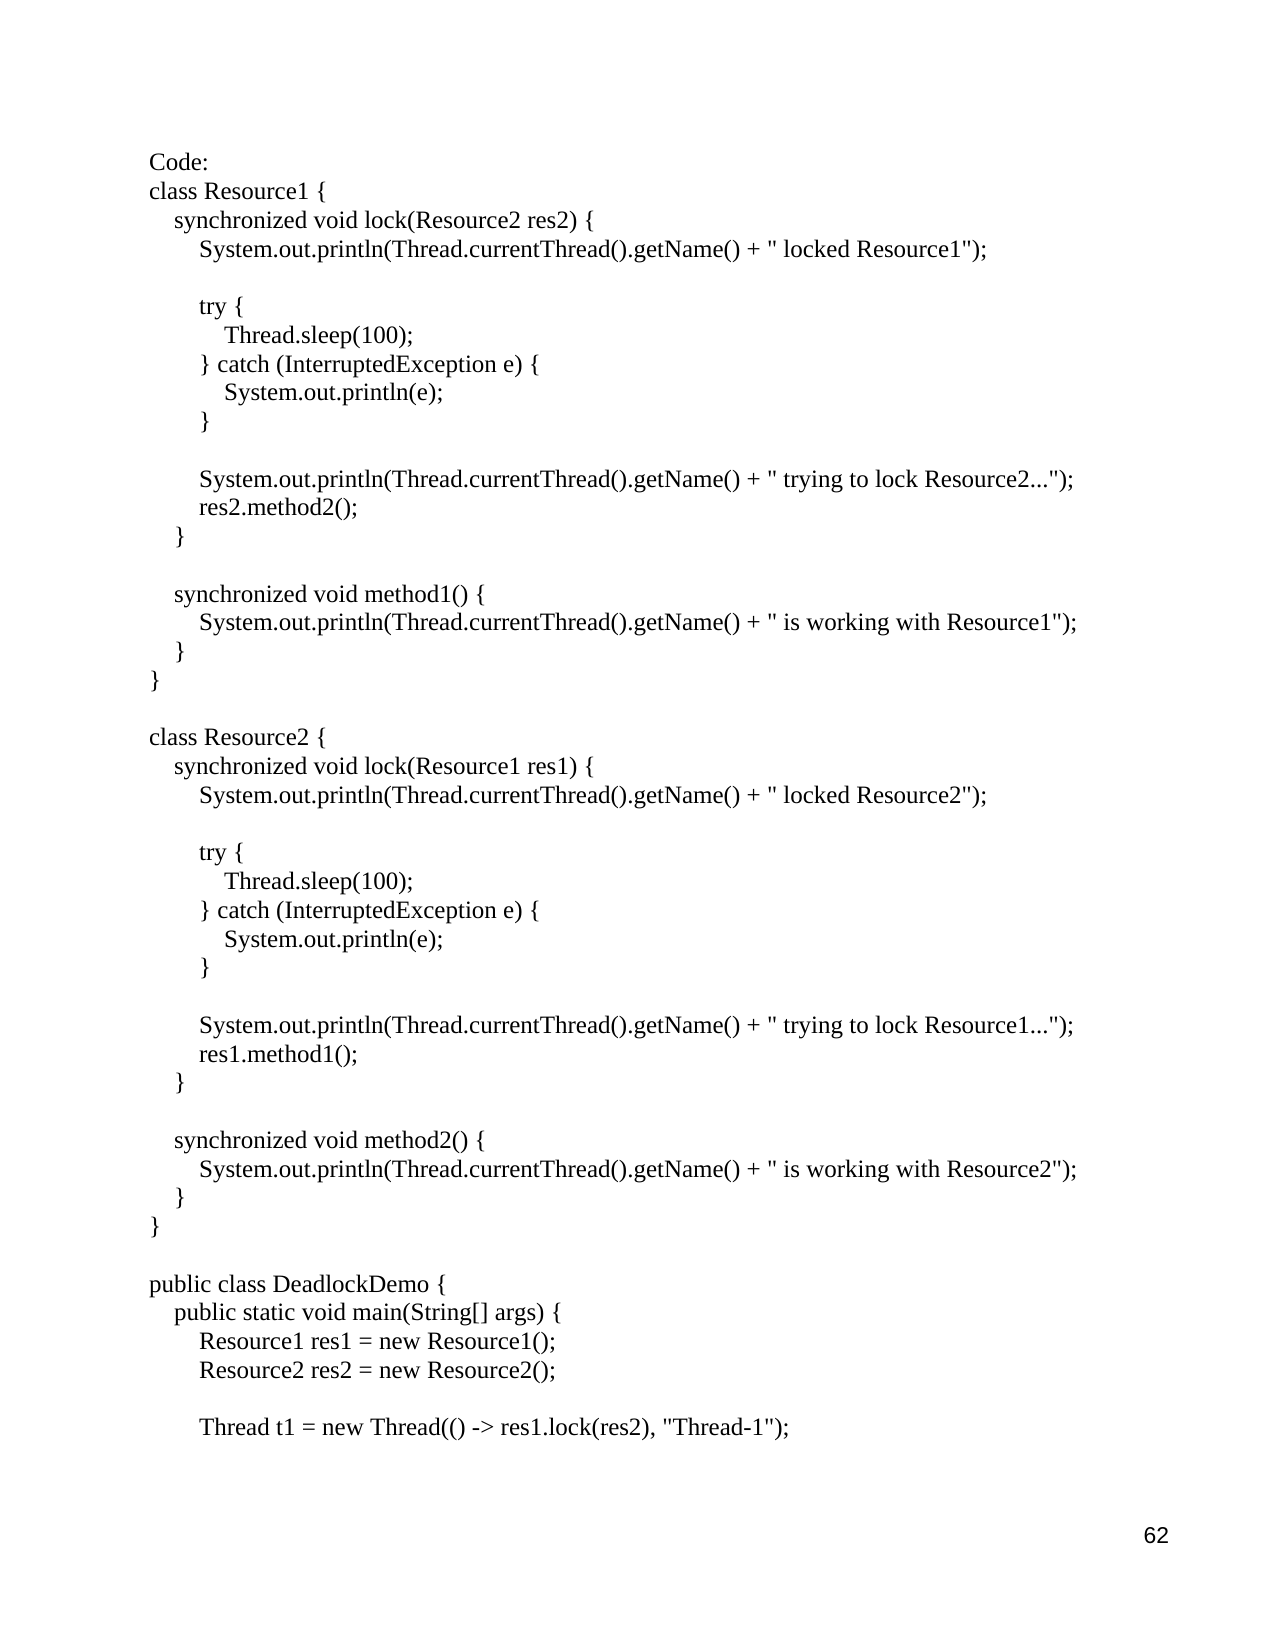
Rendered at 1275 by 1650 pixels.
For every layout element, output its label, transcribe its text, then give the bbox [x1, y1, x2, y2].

text System.out.println(Thread.currentThread().getName() + " is working with Resource2"); [149, 1154, 1169, 1182]
text try { [149, 837, 1169, 866]
text Thread t1 = new Thread(() -> res1.lock(res2), "Thread-1"); [149, 1412, 1169, 1441]
text } [149, 1067, 1169, 1096]
text class Resource1 { [149, 176, 1169, 205]
text System.out.println(e); [149, 377, 1169, 406]
text } [149, 521, 1169, 550]
text System.out.println(Thread.currentThread().getName() + " trying to lock Resource1..."); [149, 1010, 1169, 1039]
text Resource1 res1 = new Resource1(); [149, 1326, 1169, 1355]
text } [149, 1211, 1169, 1240]
text class Resource2 { [149, 722, 1169, 751]
text res1.method1(); [149, 1039, 1169, 1067]
text } [149, 406, 1169, 435]
text res2.method2(); [149, 492, 1169, 521]
text synchronized void method1() { [149, 579, 1169, 607]
text } [149, 952, 1169, 981]
text System.out.println(e); [149, 924, 1169, 952]
text System.out.println(Thread.currentThread().getName() + " trying to lock Resource2..."); [149, 464, 1169, 492]
text } catch (InterruptedException e) { [149, 895, 1169, 924]
text public class DeadlockDemo { [149, 1269, 1169, 1297]
text synchronized void lock(Resource2 res2) { [149, 205, 1169, 234]
text } [149, 1182, 1169, 1211]
text try { [149, 291, 1169, 320]
text Code: [149, 147, 1169, 176]
text Thread.sleep(100); [149, 320, 1169, 349]
text public static void main(String[] args) { [149, 1297, 1169, 1326]
text Thread.sleep(100); [149, 866, 1169, 895]
text } catch (InterruptedException e) { [149, 349, 1169, 377]
text } [149, 665, 1169, 694]
text synchronized void lock(Resource1 res1) { [149, 751, 1169, 780]
text Resource2 res2 = new Resource2(); [149, 1355, 1169, 1384]
text synchronized void method2() { [149, 1125, 1169, 1154]
text System.out.println(Thread.currentThread().getName() + " locked Resource2"); [149, 780, 1169, 809]
text } [149, 636, 1169, 665]
text System.out.println(Thread.currentThread().getName() + " locked Resource1"); [149, 234, 1169, 262]
text System.out.println(Thread.currentThread().getName() + " is working with Resource1"); [149, 607, 1169, 636]
